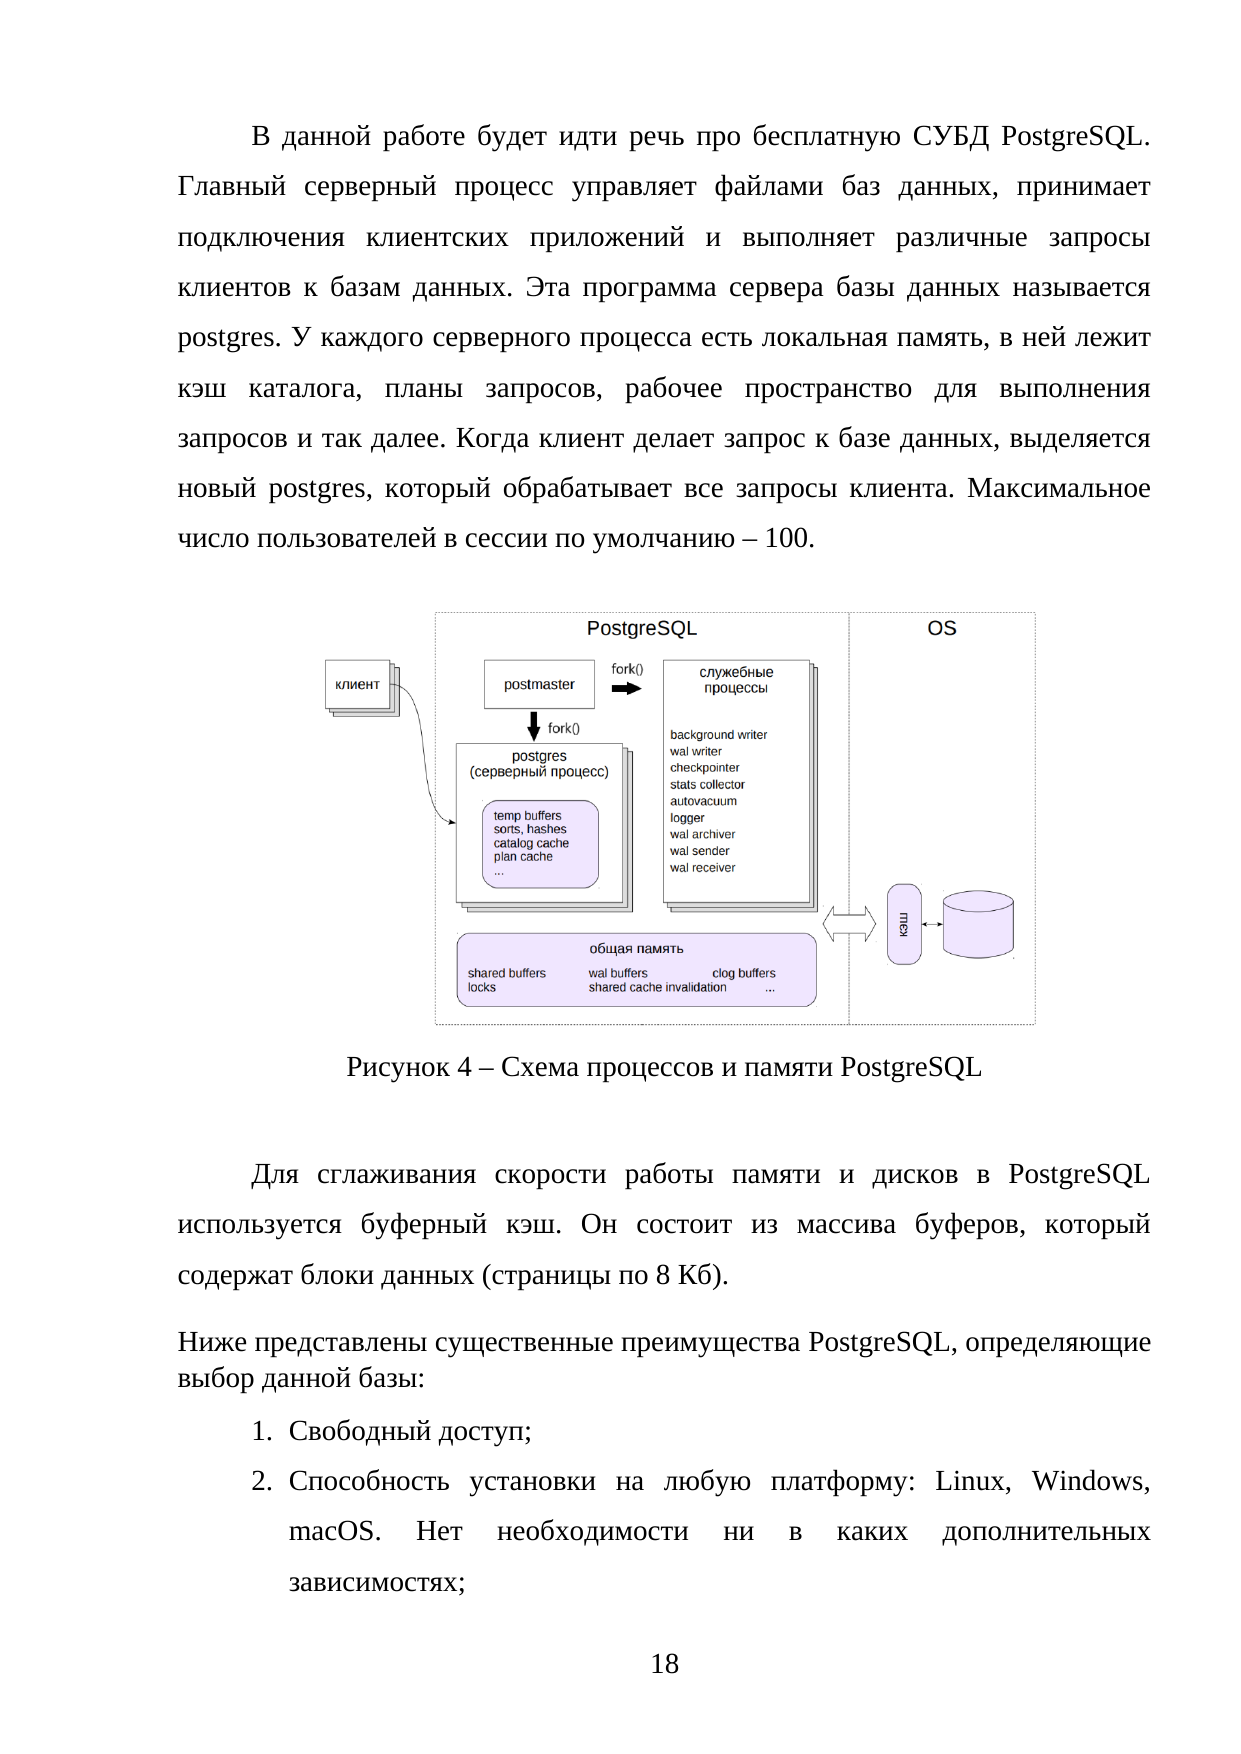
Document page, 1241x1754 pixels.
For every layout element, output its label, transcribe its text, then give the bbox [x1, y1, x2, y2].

text Рисунок 4 – Схема процессов и памяти PostgreSQL [177, 1049, 1152, 1083]
list Свободный доступ; [251, 1413, 1152, 1446]
text Ниже представлены существенные преимущества PostgreSQL, определяющие выбор данной базы: [177, 1324, 1152, 1394]
text Для сглаживания скорости работы памяти и дисков в PostgreSQL используется буферный кэш. Он состоит из массива буферов, который содержат блоки данных (страницы по 8 Кб). [177, 1156, 1152, 1291]
picture [289, 587, 1040, 1030]
list Способность установки на любую платформу: Linux, Windows, macOS. Нет необходимости ни в каких дополнительных зависимостях; [251, 1463, 1152, 1597]
text В данной работе будет идти речь про бесплатную СУБД PostgreSQL. Главный серверный процесс управляет файлами баз данных, принимает подключения клиентских приложений и выполняет различные запросы клиентов к базам данных. Эта программа сервера базы данных называется postgres. У каждого серверного процесса есть локальная память, в ней лежит кэш каталога, планы запросов, рабочее пространство для выполнения запросов и так далее. Когда клиент делает запрос к базе данных, выделяется новый postgres, который обрабатывает все запросы клиента. Максимальное число пользователей в сессии по умолчанию – 100. [177, 118, 1152, 554]
